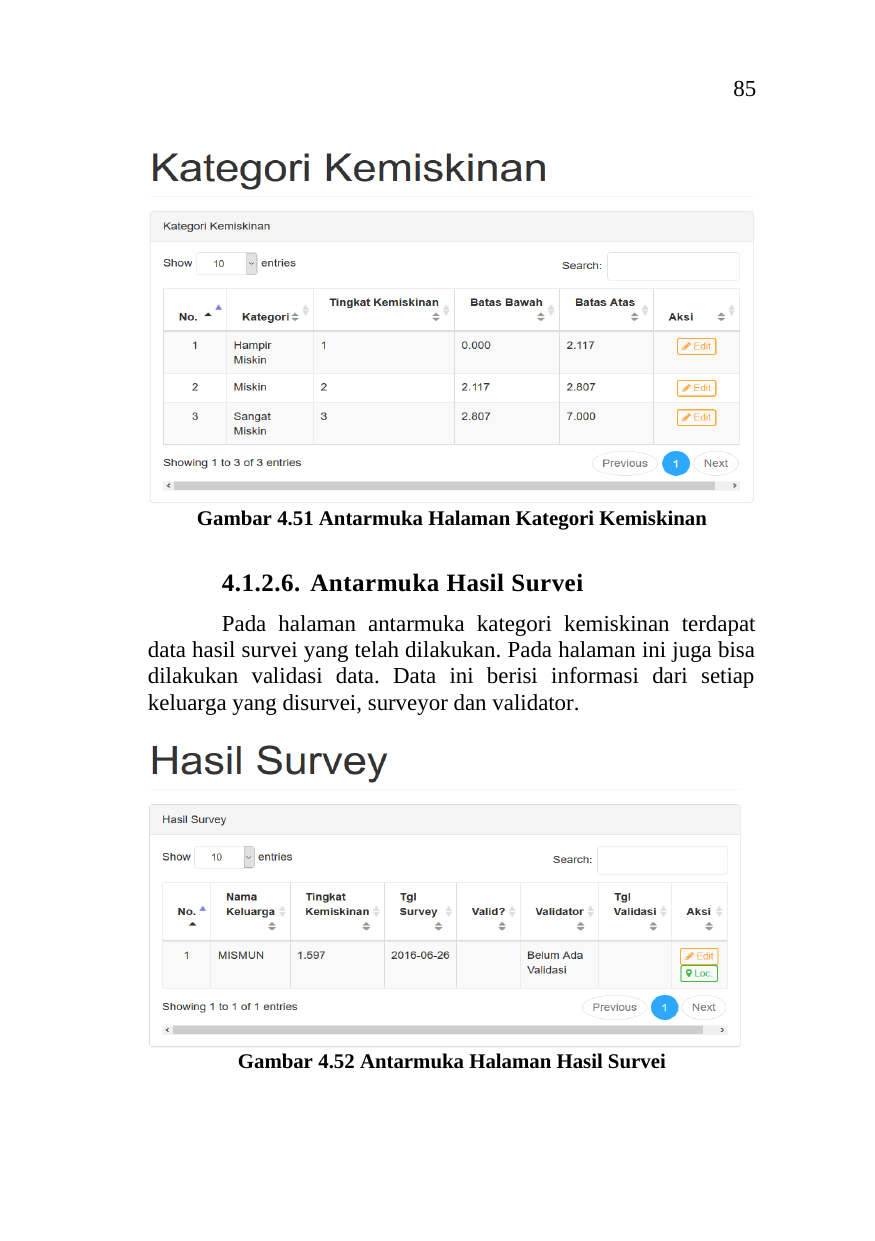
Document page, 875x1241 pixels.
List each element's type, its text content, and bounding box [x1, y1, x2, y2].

subtitle Antarmuka Hasil Survei [222, 568, 756, 597]
text Pada halaman antarmuka kategori kemiskinan terdapat data hasil survei yang telah dilakukan. Pada halaman ini juga bisa dilakukan validasi data. Data ini berisi informasi dari setiap keluarga yang disurvei, surveyor dan validator. [148, 610, 756, 715]
picture [147, 741, 743, 1050]
picture [147, 147, 757, 506]
